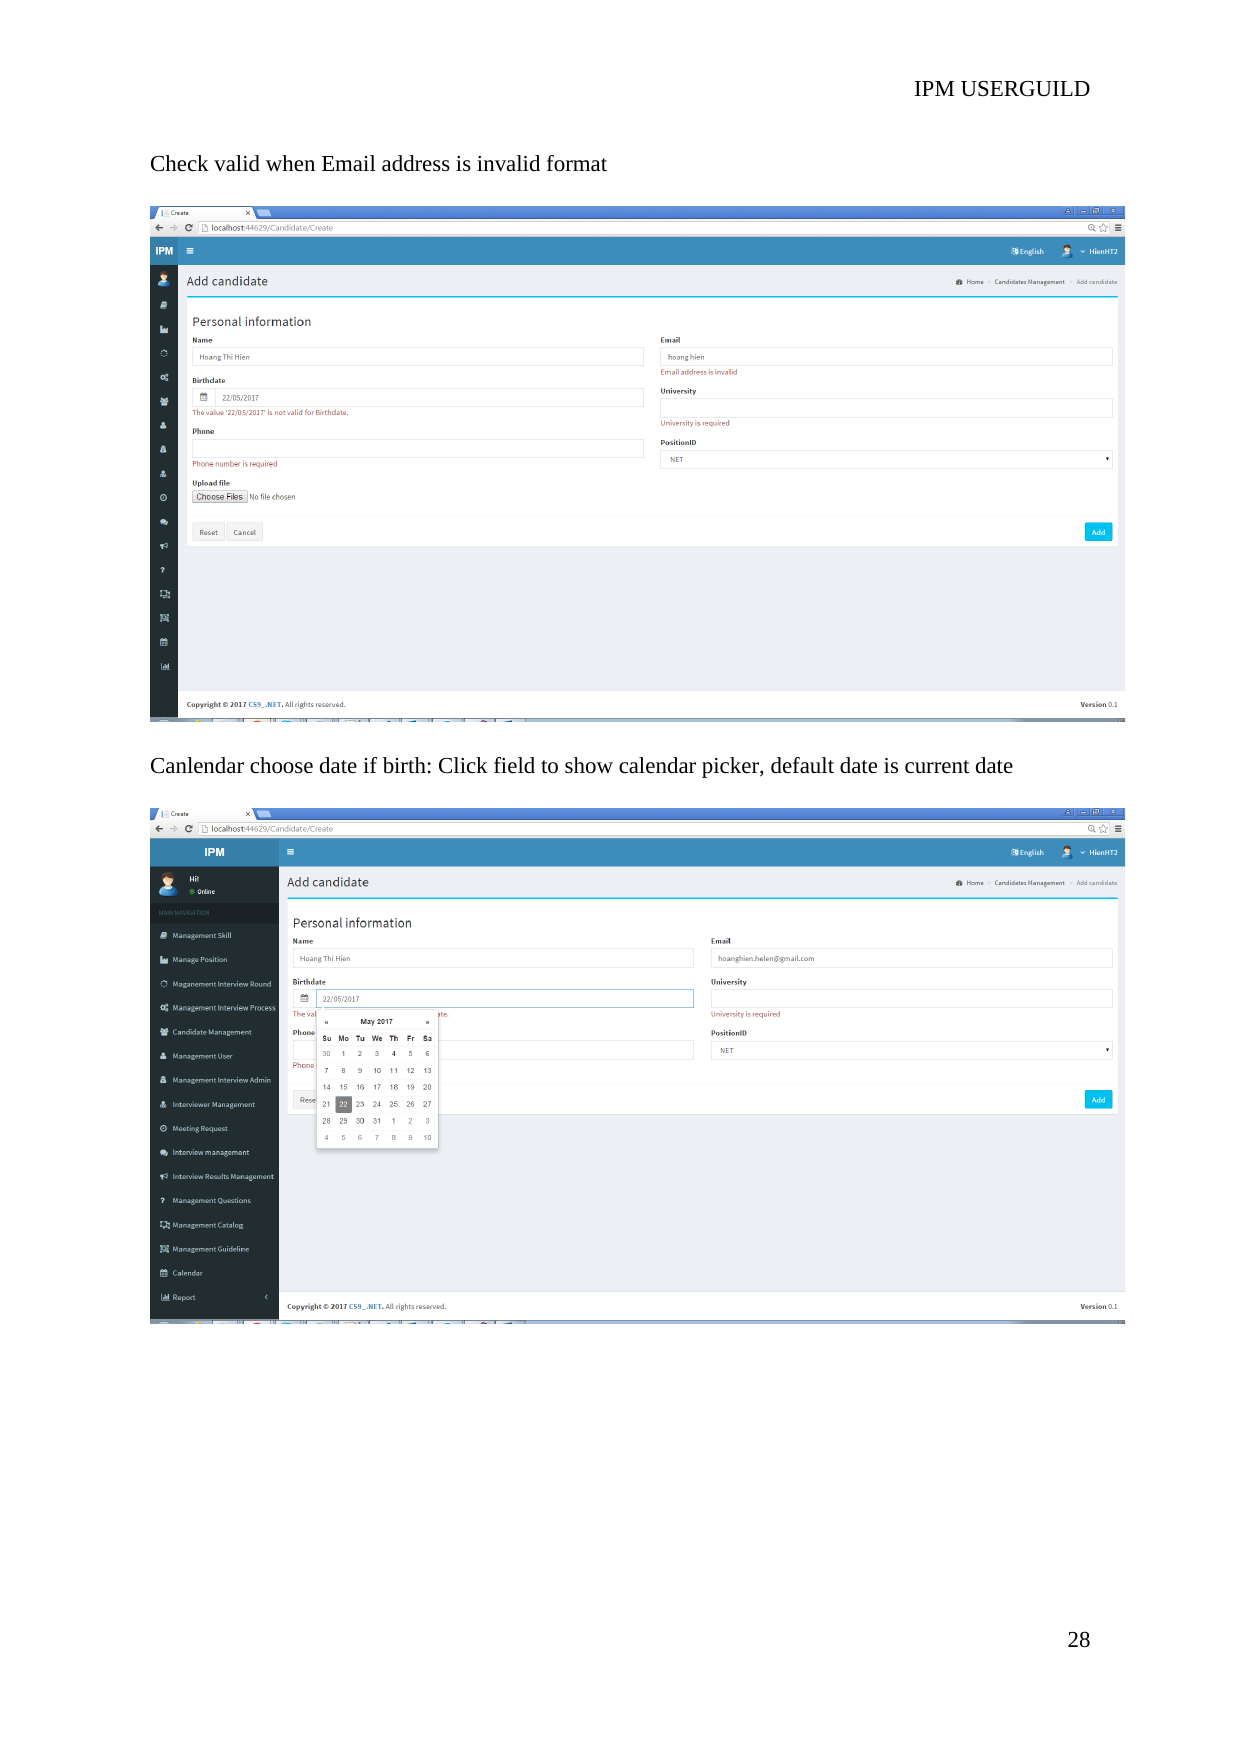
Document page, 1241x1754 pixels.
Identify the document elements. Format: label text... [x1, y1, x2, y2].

picture [150, 206, 1125, 722]
picture [150, 808, 1125, 1324]
text Canlendar choose date if birth: Click field to show calendar picker, default date is current date [150, 752, 1090, 778]
text Check valid when Email address is invalid format [150, 150, 1090, 176]
